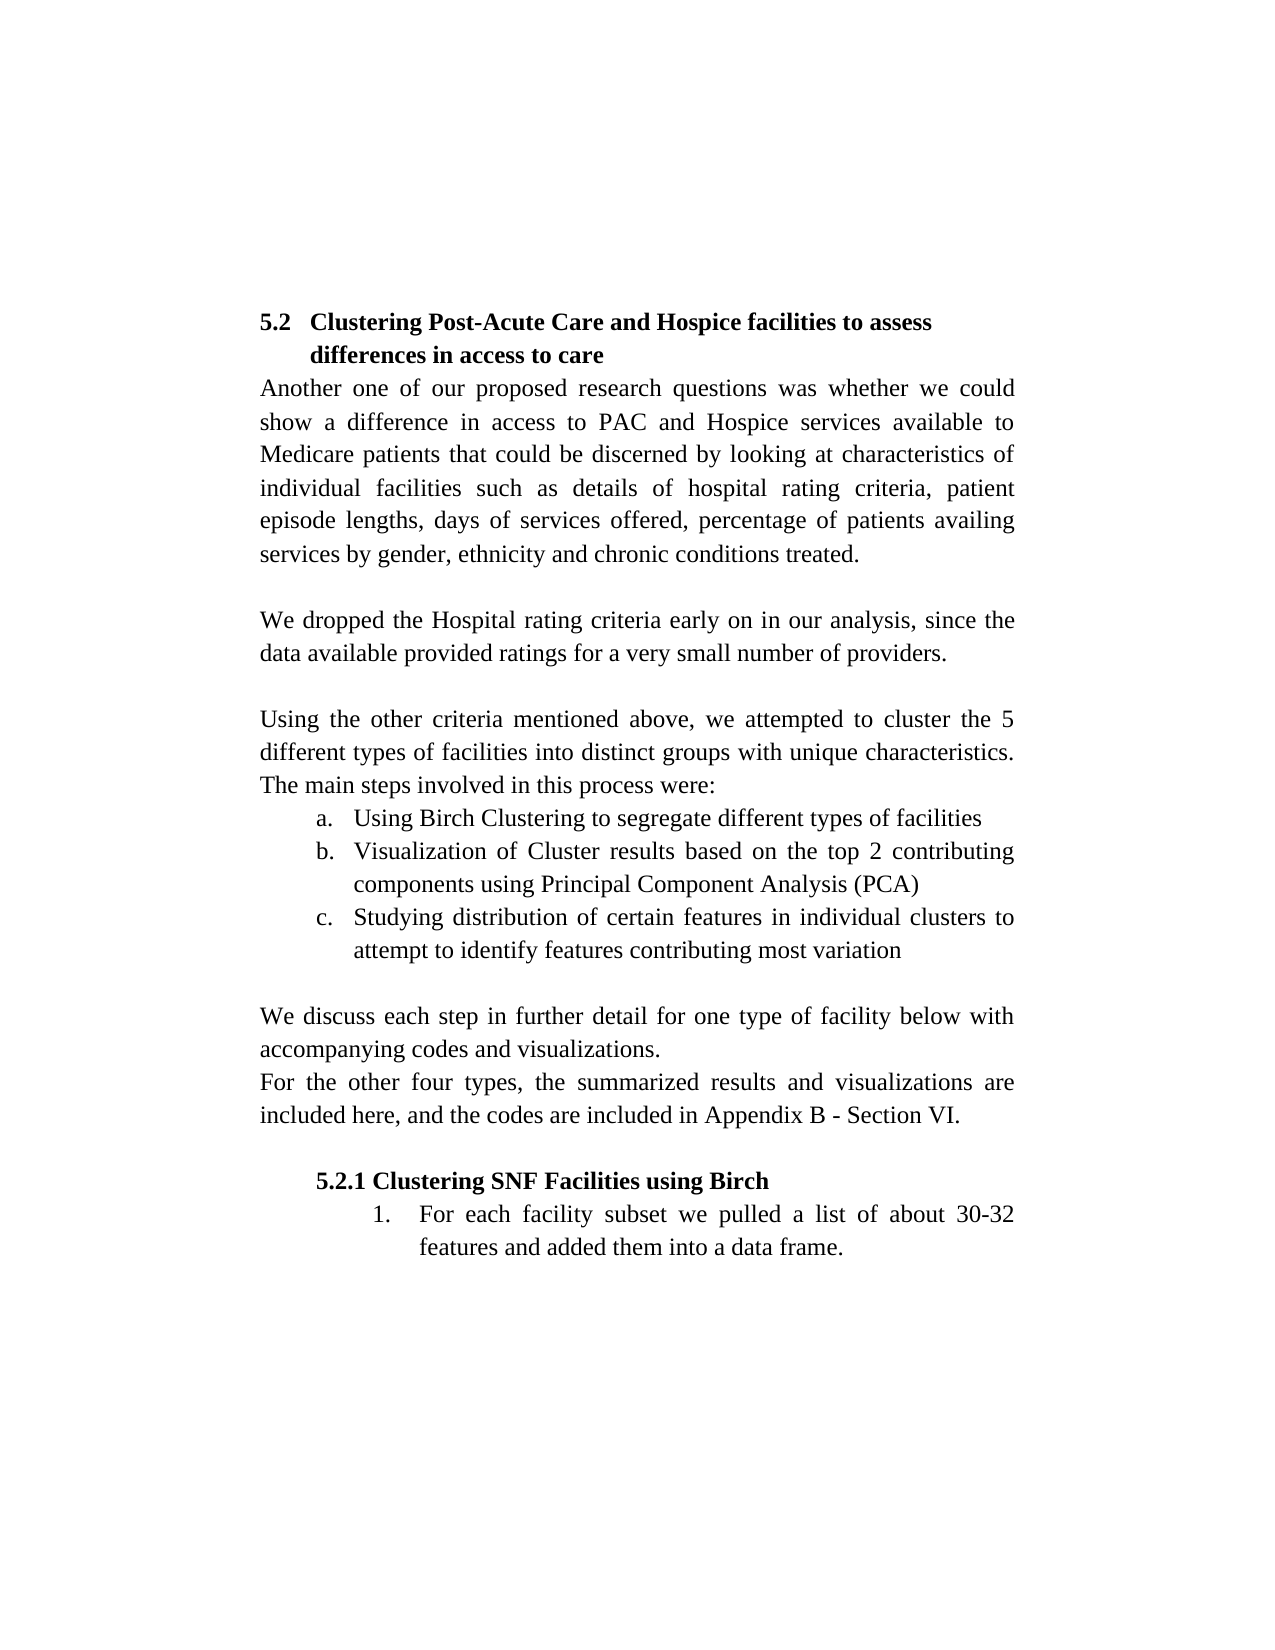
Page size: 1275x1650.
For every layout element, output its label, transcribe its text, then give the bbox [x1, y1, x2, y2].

list Visualization of Cluster results based on the top 2 contributing components using Principal Component Analysis (PCA) [316, 836, 1016, 898]
list For each facility subset we pulled a list of about 30-32 features and added them into a data frame. [372, 1199, 1016, 1261]
list Using Birch Clustering to segregate different types of facilities [316, 803, 1016, 832]
list Another one of our proposed research questions was whether we could show a difference in access to PAC and Hospice services available to Medicare patients that could be discerned by looking at characteristics of individual facilities such as details of hospital rating criteria, patient episode lengths, days of services offered, percentage of patients availing services by gender, ethnicity and chronic conditions treated. [259, 373, 1016, 567]
list We discuss each step in further detail for one type of facility below with accompanying codes and visualizations. [259, 1001, 1016, 1063]
list 5.2.1 Clustering SNF Facilities using Birch [316, 1166, 1016, 1195]
list We dropped the Hospital rating criteria early on in our analysis, since the data available provided ratings for a very small number of providers. [259, 605, 1016, 666]
list Clustering Post-Acute Care and Hospice facilities to assess differences in access to care [259, 307, 1016, 369]
list Studying distribution of certain features in individual clusters to attempt to identify features contributing most variation [316, 902, 1016, 964]
list Using the other criteria mentioned above, we attempted to cluster the 5 different types of facilities into distinct groups with unique characteristics. The main steps involved in this process were: [259, 704, 1016, 798]
list For the other four types, the summarized results and visualizations are included here, and the codes are included in Appendix B - Section VI. [259, 1067, 1016, 1129]
